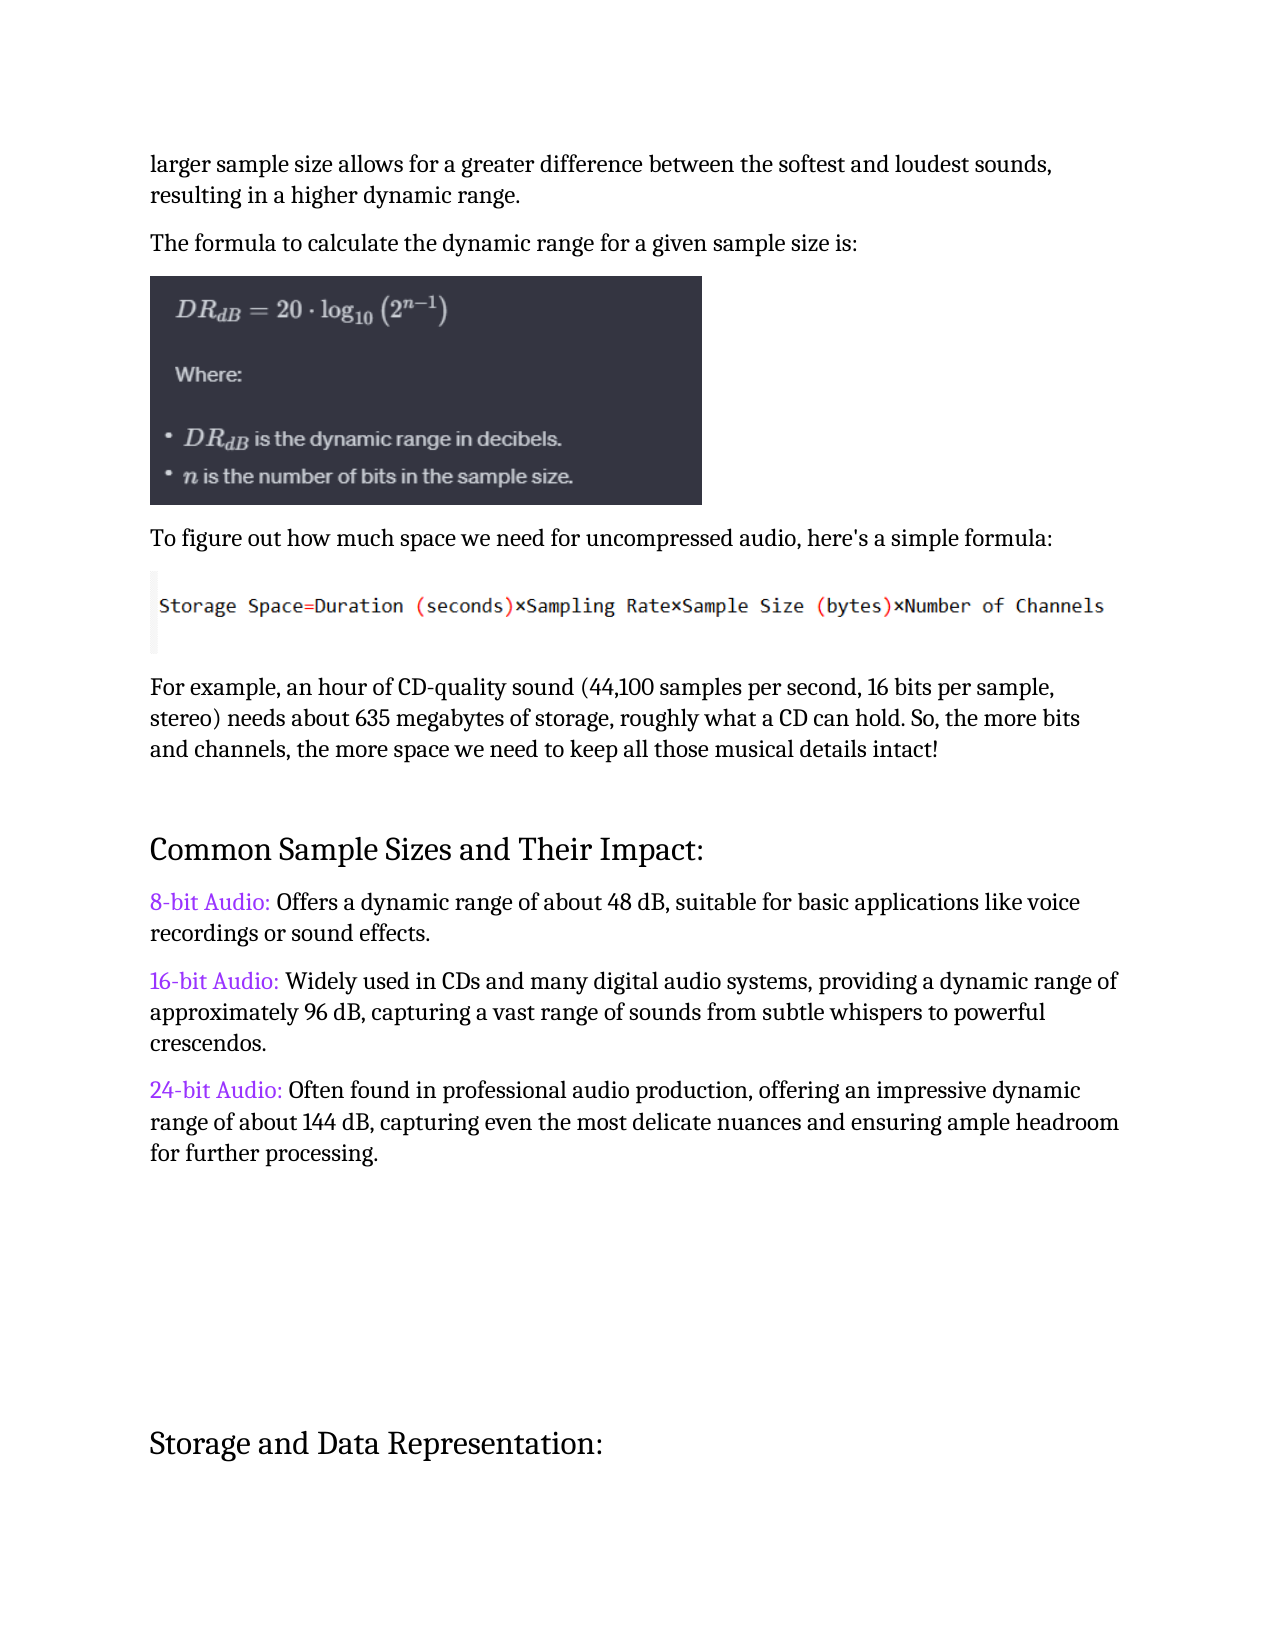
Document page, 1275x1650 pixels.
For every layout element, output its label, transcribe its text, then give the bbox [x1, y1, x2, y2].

picture [150, 571, 1125, 654]
picture [150, 276, 702, 505]
text To figure out how much space we need for uncompressed audio, here's a simple formula: [150, 523, 1125, 552]
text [150, 150, 1125, 210]
text Common Sample Sizes and Their Impact: [150, 830, 1125, 868]
text 8-bit Audio: Offers a dynamic range of about 48 dB, suitable for basic applications like voice recordings or sound effects. [150, 888, 1125, 948]
text The formula to calculate the dynamic range for a given sample size is: [150, 229, 1125, 257]
text For example, an hour of CD-quality sound (44,100 samples per second, 16 bits per sample, stereo) needs about 635 megabytes of storage, roughly what a CD can hold. So, the more bits and channels, the more space we need to keep all those musical details intact! [150, 672, 1125, 763]
text 24-bit Audio: Often found in professional audio production, offering an impressive dynamic range of about 144 dB, capturing even the most delicate nuances and ensuring ample headroom for further processing. [150, 1076, 1125, 1167]
text 16-bit Audio: Widely used in CDs and many digital audio systems, providing a dynamic range of approximately 96 dB, capturing a vast range of sounds from subtle whispers to powerful crescendos. [150, 967, 1125, 1057]
text Storage and Data Representation: [150, 1425, 1125, 1463]
